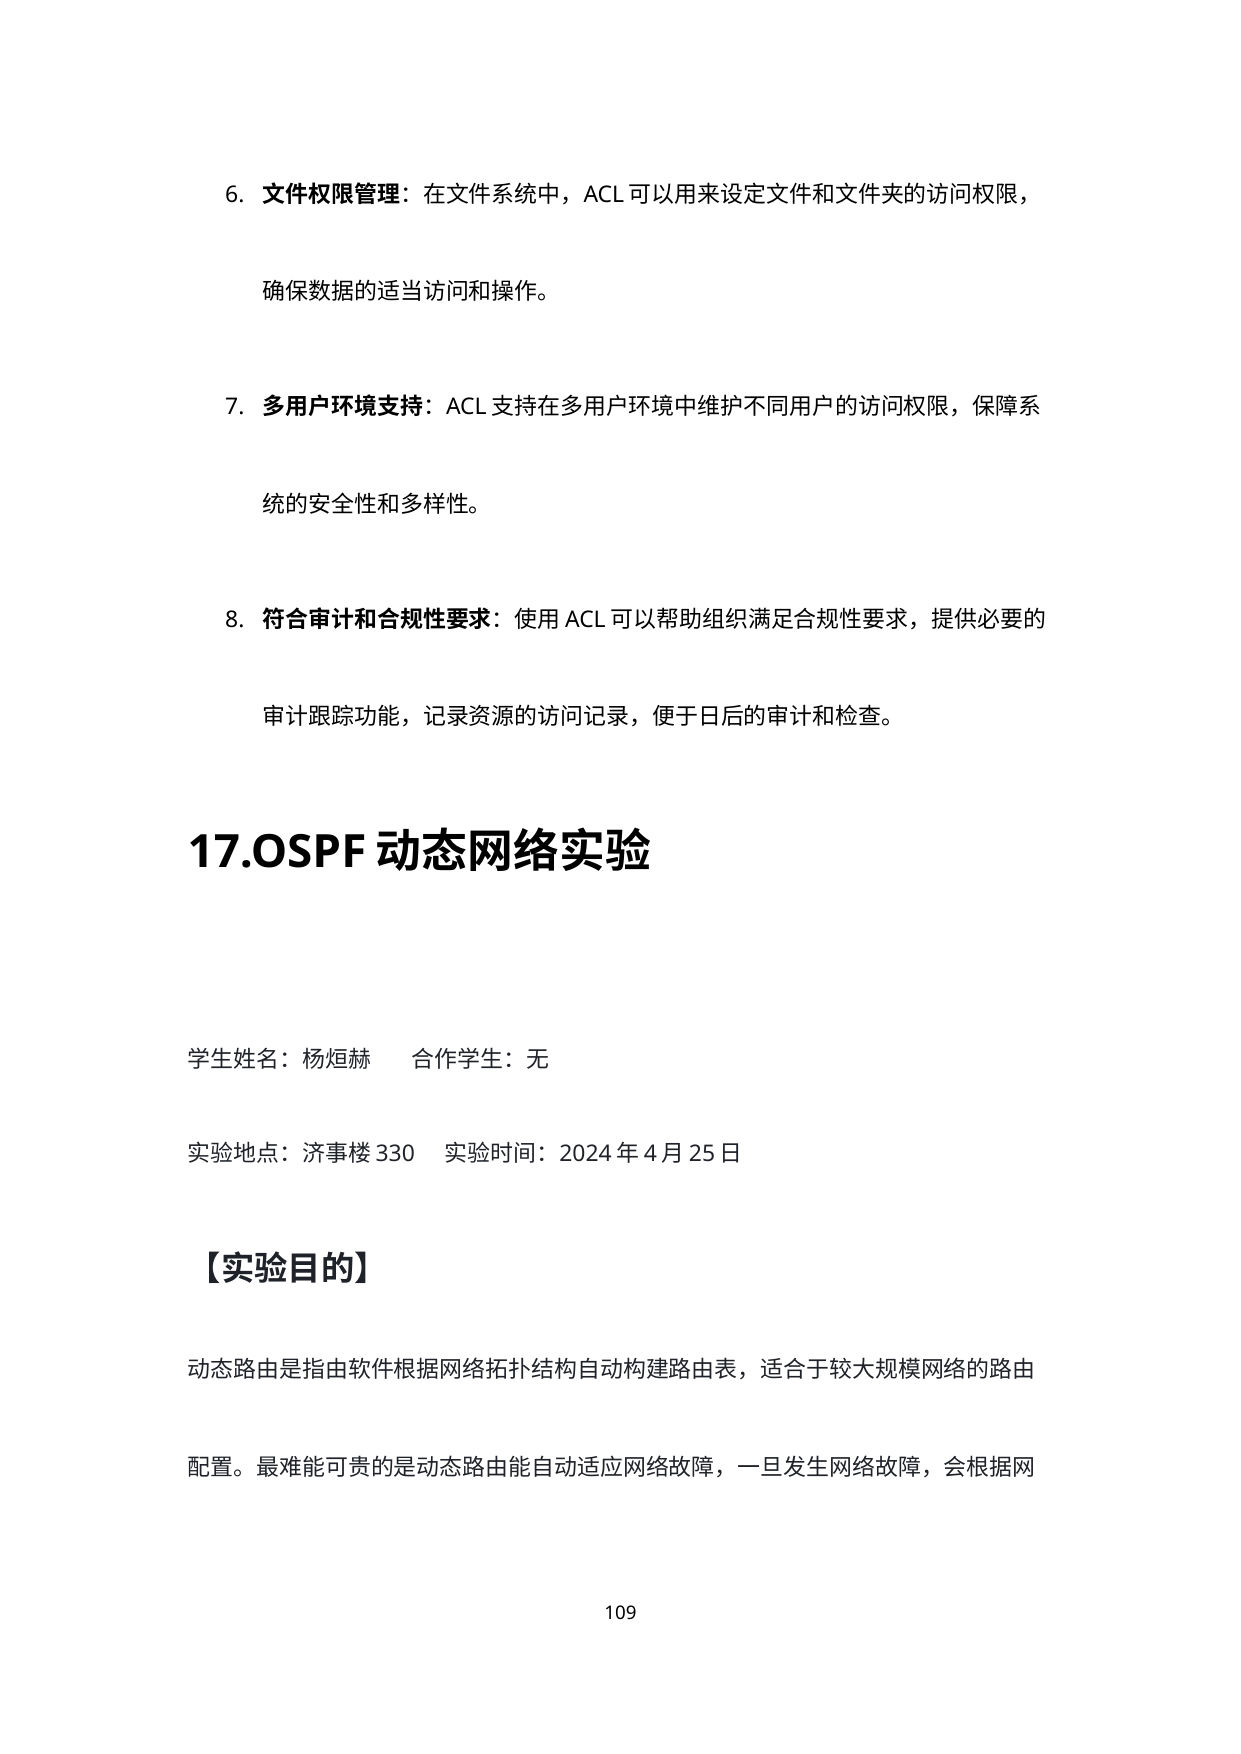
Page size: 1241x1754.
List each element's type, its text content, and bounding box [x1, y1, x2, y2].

text 【实验目的】 [187, 1234, 1053, 1299]
subtitle 17.OSPF动态网络实验 [187, 799, 1053, 897]
list 符合审计和合规性要求：使用ACL可以帮助组织满足合规性要求，提供必要的审计跟踪功能，记录资源的访问记录，便于日后的审计和检查。 [225, 584, 1053, 747]
text 学生姓名：杨烜赫 合作学生：无 [187, 1025, 1053, 1090]
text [187, 1335, 1053, 1498]
list 文件权限管理：在文件系统中，ACL可以用来设定文件和文件夹的访问权限，确保数据的适当访问和操作。 [225, 160, 1053, 322]
list 多用户环境支持：ACL支持在多用户环境中维护不同用户的访问权限，保障系统的安全性和多样性。 [225, 372, 1053, 535]
text 实验地点：济事楼330 实验时间：2024年4月25日 [187, 1119, 1053, 1184]
